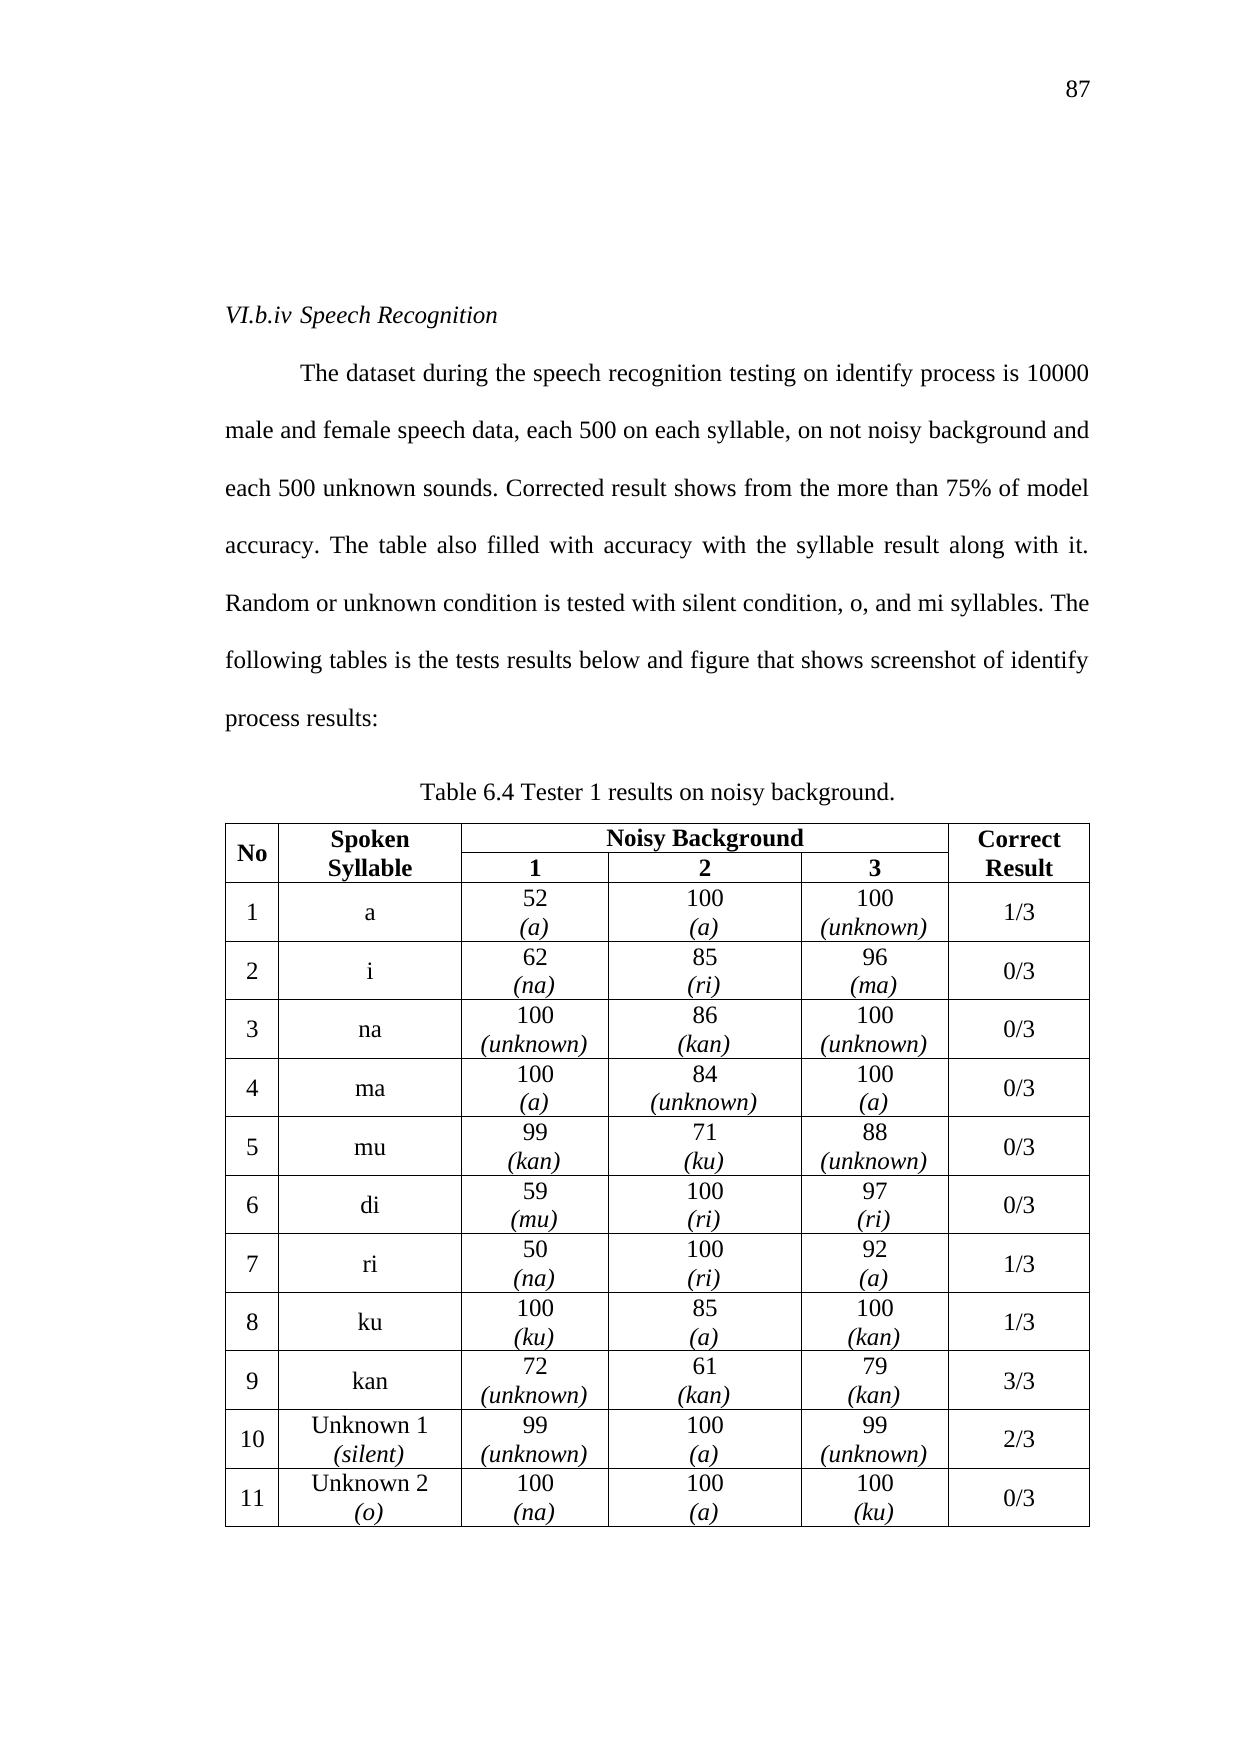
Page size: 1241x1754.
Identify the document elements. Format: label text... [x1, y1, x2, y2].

table_cell 10 [226, 1410, 278, 1467]
table_cell di [279, 1176, 461, 1233]
table_cell 88 (unknown) [802, 1117, 948, 1175]
table_cell mu [279, 1117, 461, 1175]
table_cell 99 (unknown) [462, 1410, 608, 1467]
table_cell 100 (unknown) [462, 1000, 608, 1058]
table_cell Unknown 1 (silent) [279, 1410, 461, 1467]
table_cell 1/3 [949, 883, 1089, 941]
table_cell 7 [226, 1234, 278, 1292]
table_cell 0/3 [949, 942, 1089, 999]
table_header Correct Result [949, 824, 1089, 882]
table_cell 100 (unknown) [802, 883, 948, 941]
table_cell 52 (a) [462, 883, 608, 941]
table_header Noisy Background [462, 824, 948, 852]
table_cell 100 (a) [609, 1469, 801, 1526]
table_cell 0/3 [949, 1469, 1089, 1526]
table_cell 85 (ri) [609, 942, 801, 999]
table_cell kan [279, 1351, 461, 1409]
table_cell i [279, 942, 461, 999]
table_cell 2 [226, 942, 278, 999]
table_cell 59 (mu) [462, 1176, 608, 1233]
table_cell 100 (ku) [802, 1469, 948, 1526]
table_header No [226, 824, 278, 882]
table_cell 72 (unknown) [462, 1351, 608, 1409]
table_cell 100 (kan) [802, 1293, 948, 1350]
table_cell 85 (a) [609, 1293, 801, 1350]
table_cell 100 (a) [462, 1059, 608, 1116]
table_cell 84 (unknown) [609, 1059, 801, 1116]
table_cell 0/3 [949, 1059, 1089, 1116]
table_cell 0/3 [949, 1117, 1089, 1175]
table_cell ri [279, 1234, 461, 1292]
table_cell 11 [226, 1469, 278, 1526]
table_cell 62 (na) [462, 942, 608, 999]
table_cell 0/3 [949, 1176, 1089, 1233]
table_cell 3 [802, 853, 948, 882]
table_cell 100 (ri) [609, 1176, 801, 1233]
table_cell 71 (ku) [609, 1117, 801, 1175]
table_cell 2/3 [949, 1410, 1089, 1467]
table_cell 100 (na) [462, 1469, 608, 1526]
table_cell 92 (a) [802, 1234, 948, 1292]
table_cell 1/3 [949, 1234, 1089, 1292]
table_cell 100 (a) [802, 1059, 948, 1116]
table_cell 96 (ma) [802, 942, 948, 999]
table_cell 3/3 [949, 1351, 1089, 1409]
table_cell 86 (kan) [609, 1000, 801, 1058]
table_cell 9 [226, 1351, 278, 1409]
table_cell 1 [226, 883, 278, 941]
table_cell 0/3 [949, 1000, 1089, 1058]
text The dataset during the speech recognition testing on identify process is 10000 male and female speech data, each 500 on each syllable, on not noisy background and each 500 unknown sounds. Corrected result shows from the more than 75% of model accuracy. The table also filled with accuracy with the syllable result along with it. Random or unknown condition is tested with silent condition, o, and mi syllables. The following tables is the tests results below and figure that shows screenshot of identify process results: [225, 358, 1090, 732]
table_cell na [279, 1000, 461, 1058]
table_cell Unknown 2 (o) [279, 1469, 461, 1526]
subtitle Speech Recognition [225, 300, 1090, 329]
table_cell 50 (na) [462, 1234, 608, 1292]
table_cell 100 (unknown) [802, 1000, 948, 1058]
table_cell 100 (ku) [462, 1293, 608, 1350]
table_cell 100 (a) [609, 883, 801, 941]
table_cell 3 [226, 1000, 278, 1058]
table_cell 100 (a) [609, 1410, 801, 1467]
table_cell 4 [226, 1059, 278, 1116]
table_cell 100 (ri) [609, 1234, 801, 1292]
table_cell 99 (unknown) [802, 1410, 948, 1467]
table_cell 79 (kan) [802, 1351, 948, 1409]
table_cell ma [279, 1059, 461, 1116]
table_cell ku [279, 1293, 461, 1350]
table_cell 8 [226, 1293, 278, 1350]
table_cell 6 [226, 1176, 278, 1233]
table_header Spoken Syllable [279, 824, 461, 882]
table_cell 1/3 [949, 1293, 1089, 1350]
table_cell a [279, 883, 461, 941]
table_cell 5 [226, 1117, 278, 1175]
table_cell 1 [462, 853, 608, 882]
text Table 6.4 Tester 1 results on noisy background. [225, 777, 1090, 806]
table_cell 99 (kan) [462, 1117, 608, 1175]
table_cell 61 (kan) [609, 1351, 801, 1409]
table_cell 2 [609, 853, 801, 882]
table_cell 97 (ri) [802, 1176, 948, 1233]
